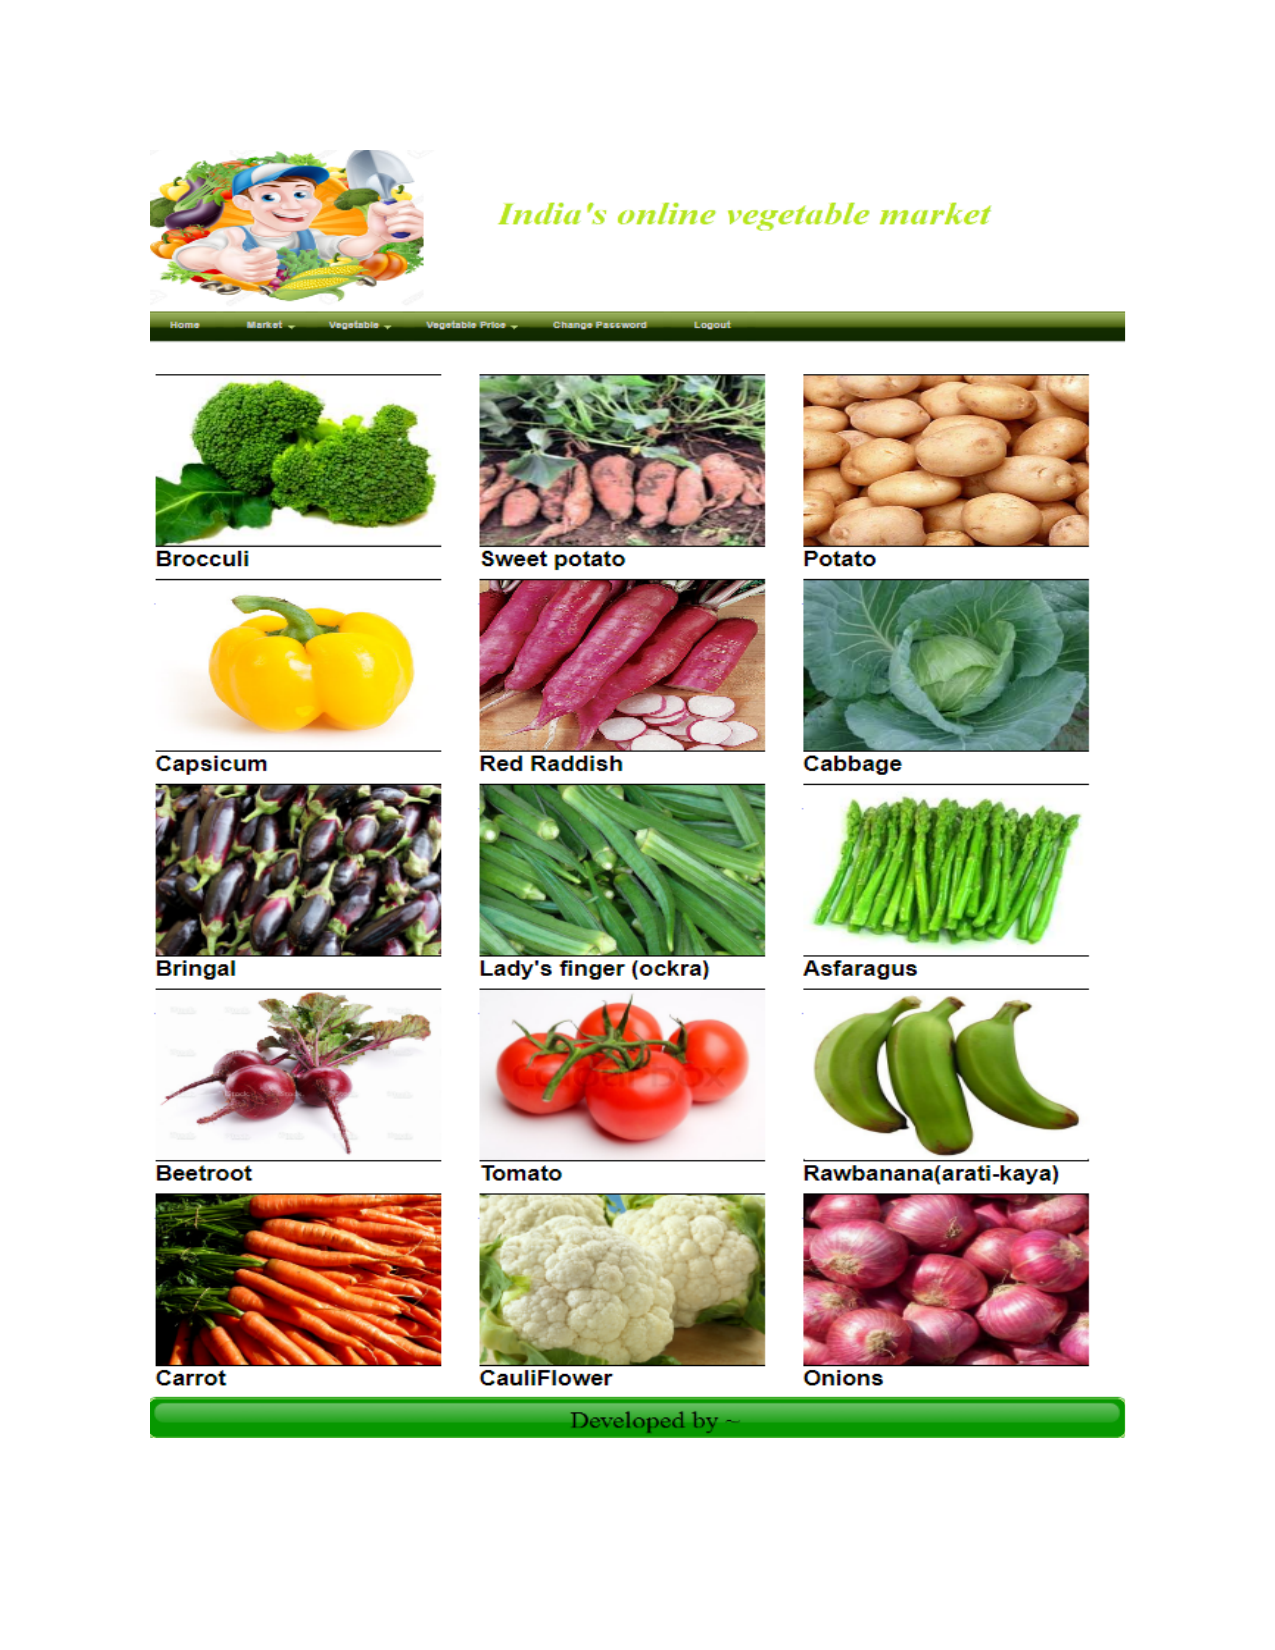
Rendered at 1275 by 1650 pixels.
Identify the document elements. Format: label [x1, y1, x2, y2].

picture [150, 150, 1125, 1438]
